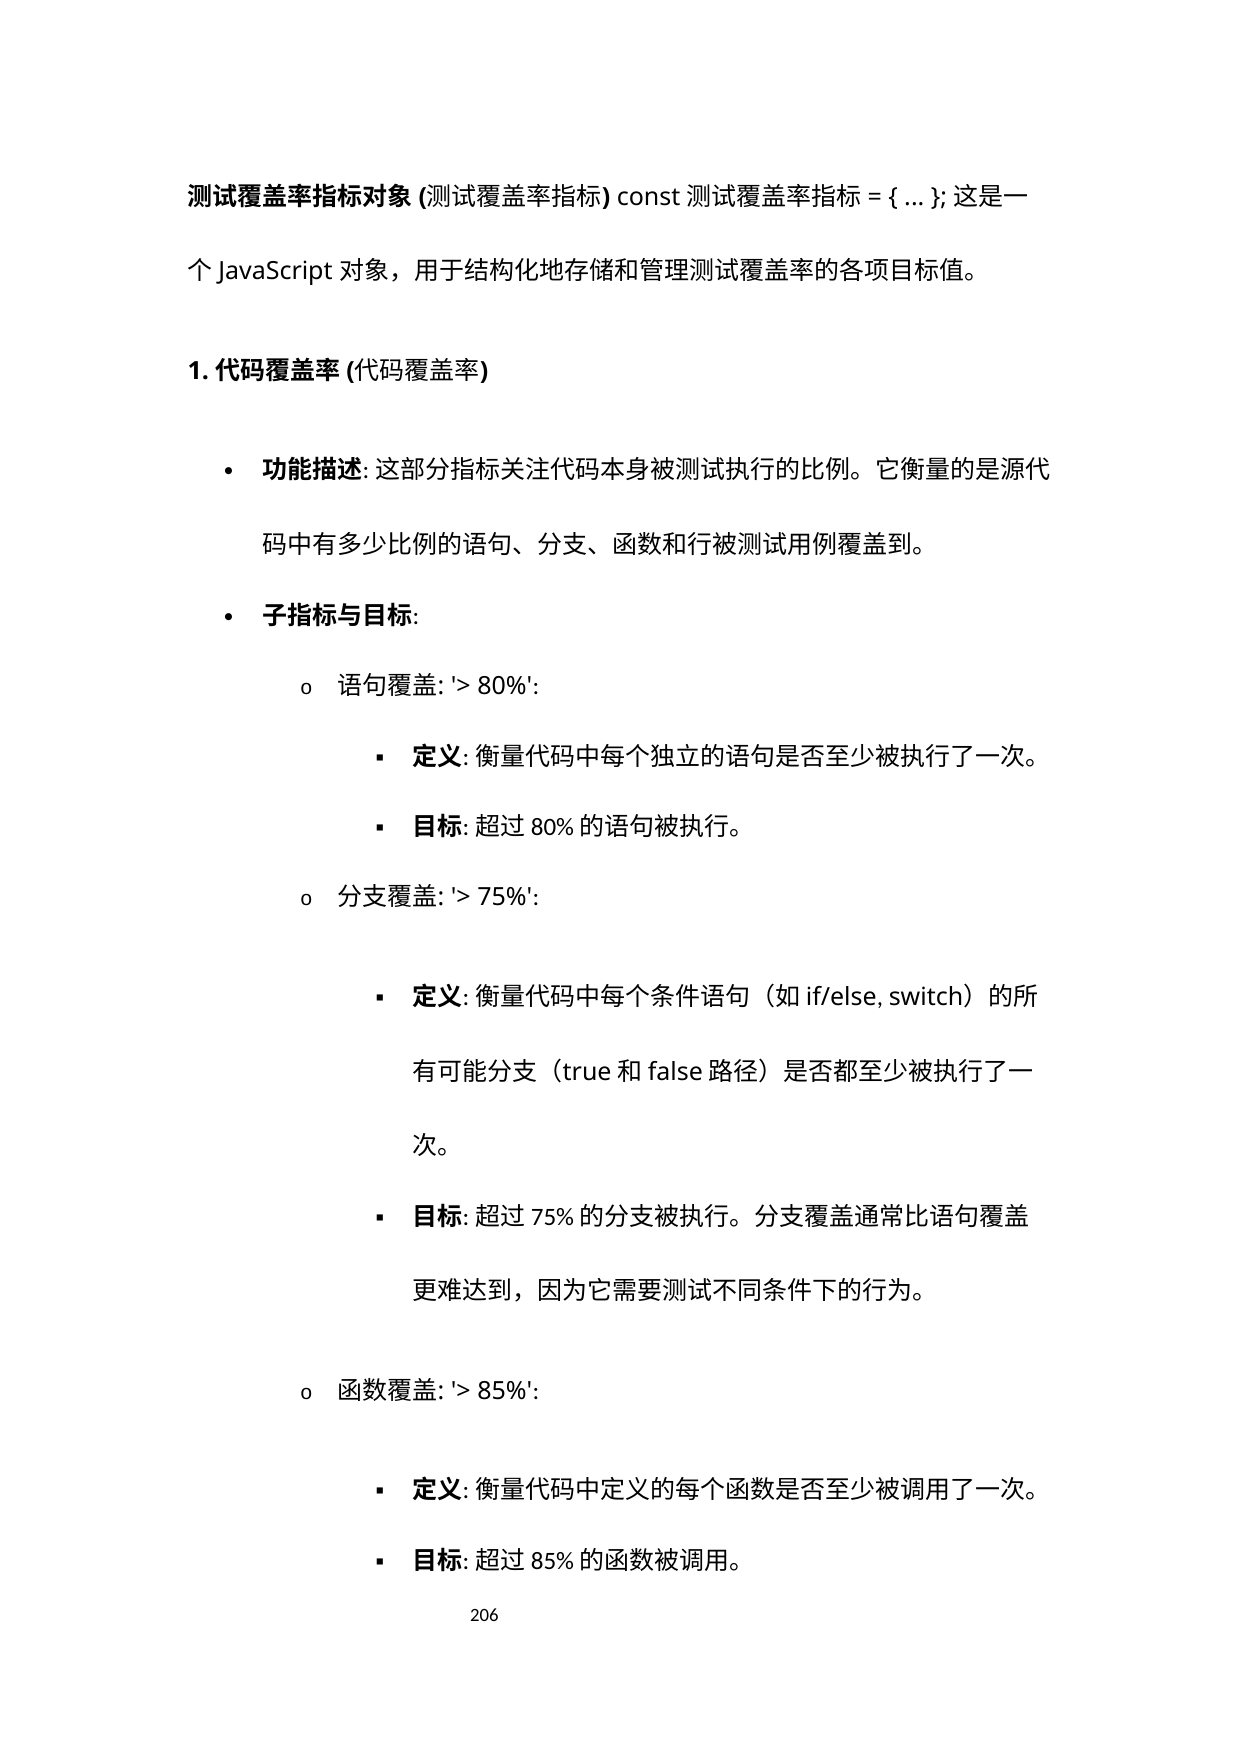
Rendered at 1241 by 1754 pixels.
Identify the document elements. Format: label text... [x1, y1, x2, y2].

list 子指标与目标: [225, 581, 1053, 646]
list 定义: 衡量代码中每个条件语句（如 if/else, switch）的所有可能分支（true 和 false 路径）是否都至少被执行了一次。 [375, 962, 1053, 1176]
list 目标: 超过 85% 的函数被调用。 [375, 1526, 1053, 1591]
list 功能描述: 这部分指标关注代码本身被测试执行的比例。它衡量的是源代码中有多少比例的语句、分支、函数和行被测试用例覆盖到。 [225, 436, 1053, 575]
list 定义: 衡量代码中定义的每个函数是否至少被调用了一次。 [375, 1456, 1053, 1521]
list 目标: 超过 80% 的语句被执行。 [375, 792, 1053, 857]
list 函数覆盖: '> 85%': [300, 1356, 1053, 1421]
list 目标: 超过 75% 的分支被执行。分支覆盖通常比语句覆盖更难达到，因为它需要测试不同条件下的行为。 [375, 1182, 1053, 1321]
list 分支覆盖: '> 75%': [300, 862, 1053, 927]
text 1. 代码覆盖率 (代码覆盖率) [187, 336, 1053, 401]
list 定义: 衡量代码中每个独立的语句是否至少被执行了一次。 [375, 722, 1053, 787]
list 语句覆盖: '> 80%': [300, 651, 1053, 716]
text 测试覆盖率指标对象 (测试覆盖率指标) const 测试覆盖率指标 = { ... }; 这是一个 JavaScript 对象，用于结构化地存储和管理测试覆盖率的各项目标值。 [187, 162, 1053, 301]
